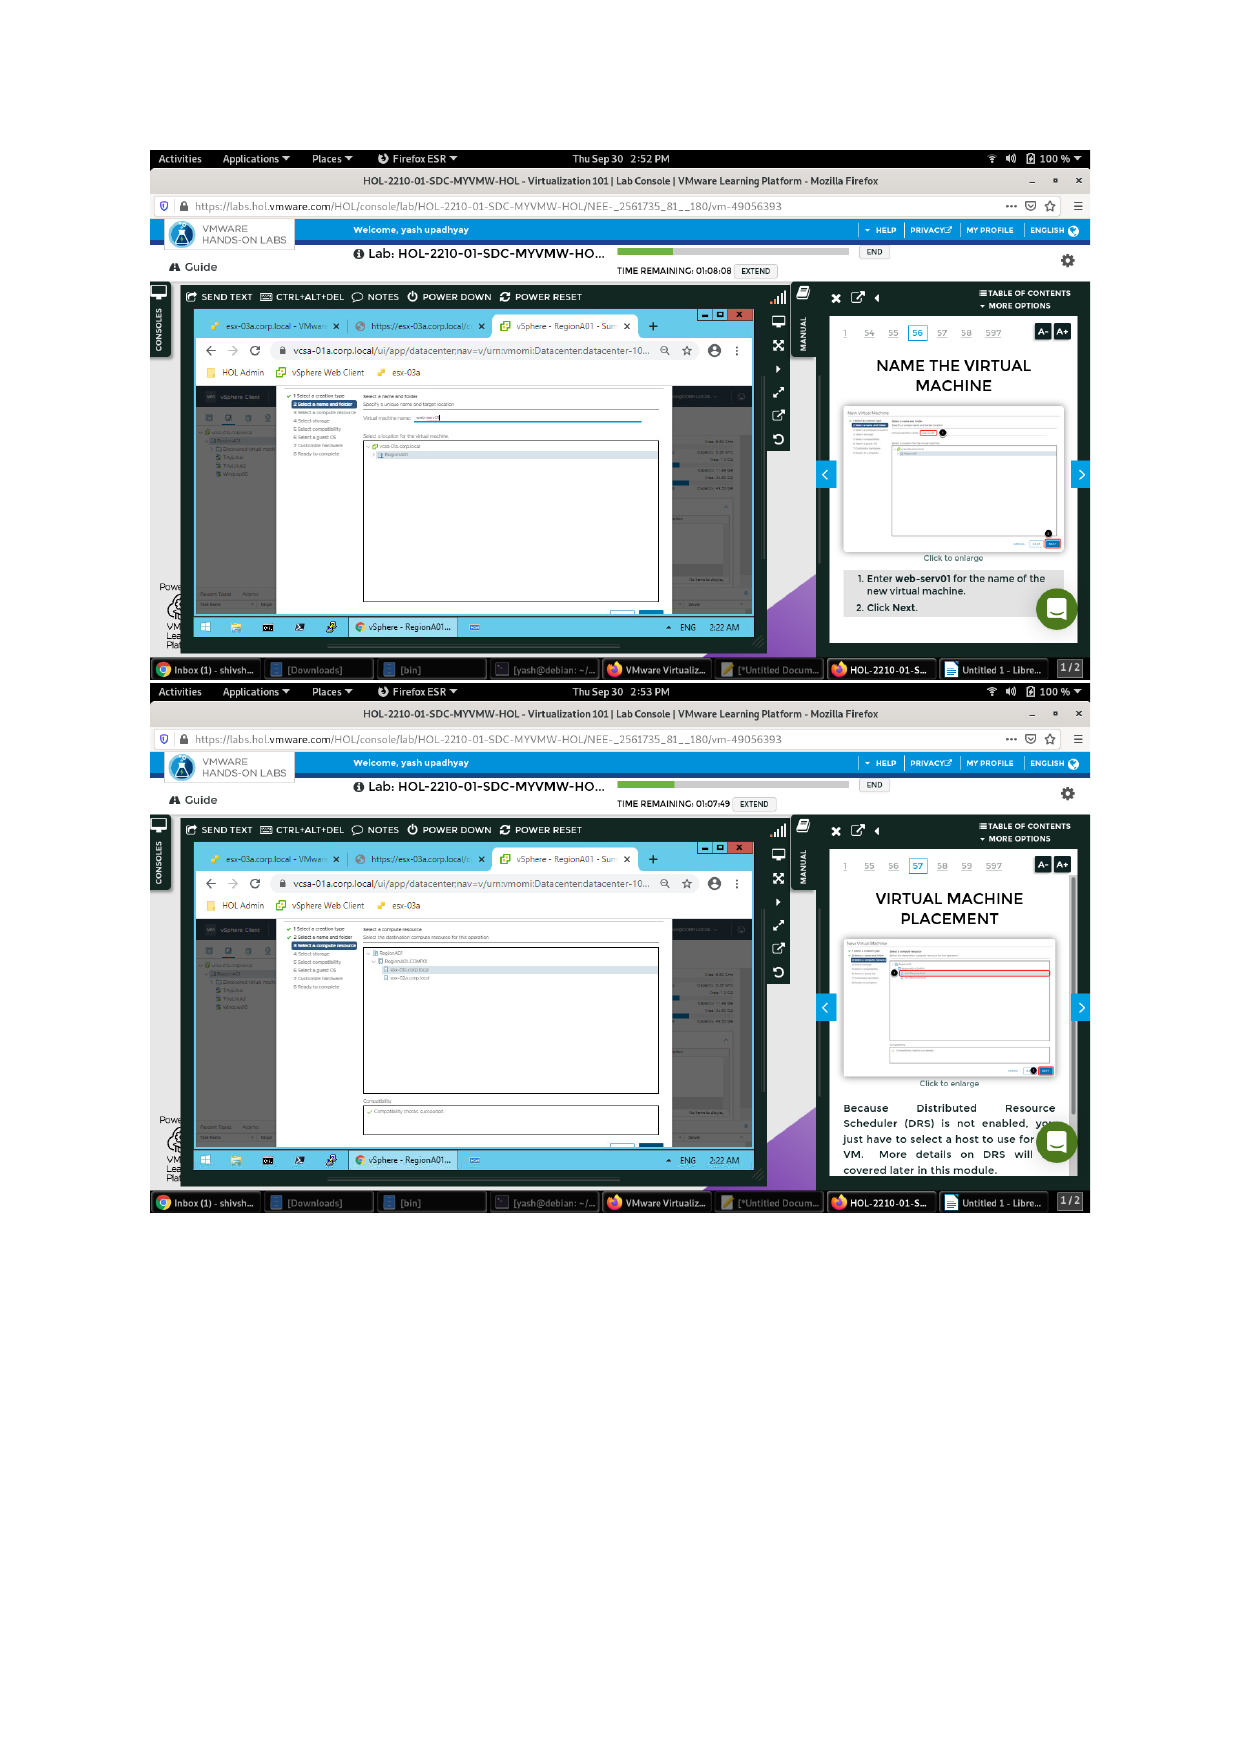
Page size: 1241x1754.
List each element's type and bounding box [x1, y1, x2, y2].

picture [150, 150, 1091, 680]
picture [1069, 226, 1078, 236]
picture [1069, 759, 1078, 769]
picture [150, 683, 1091, 1213]
